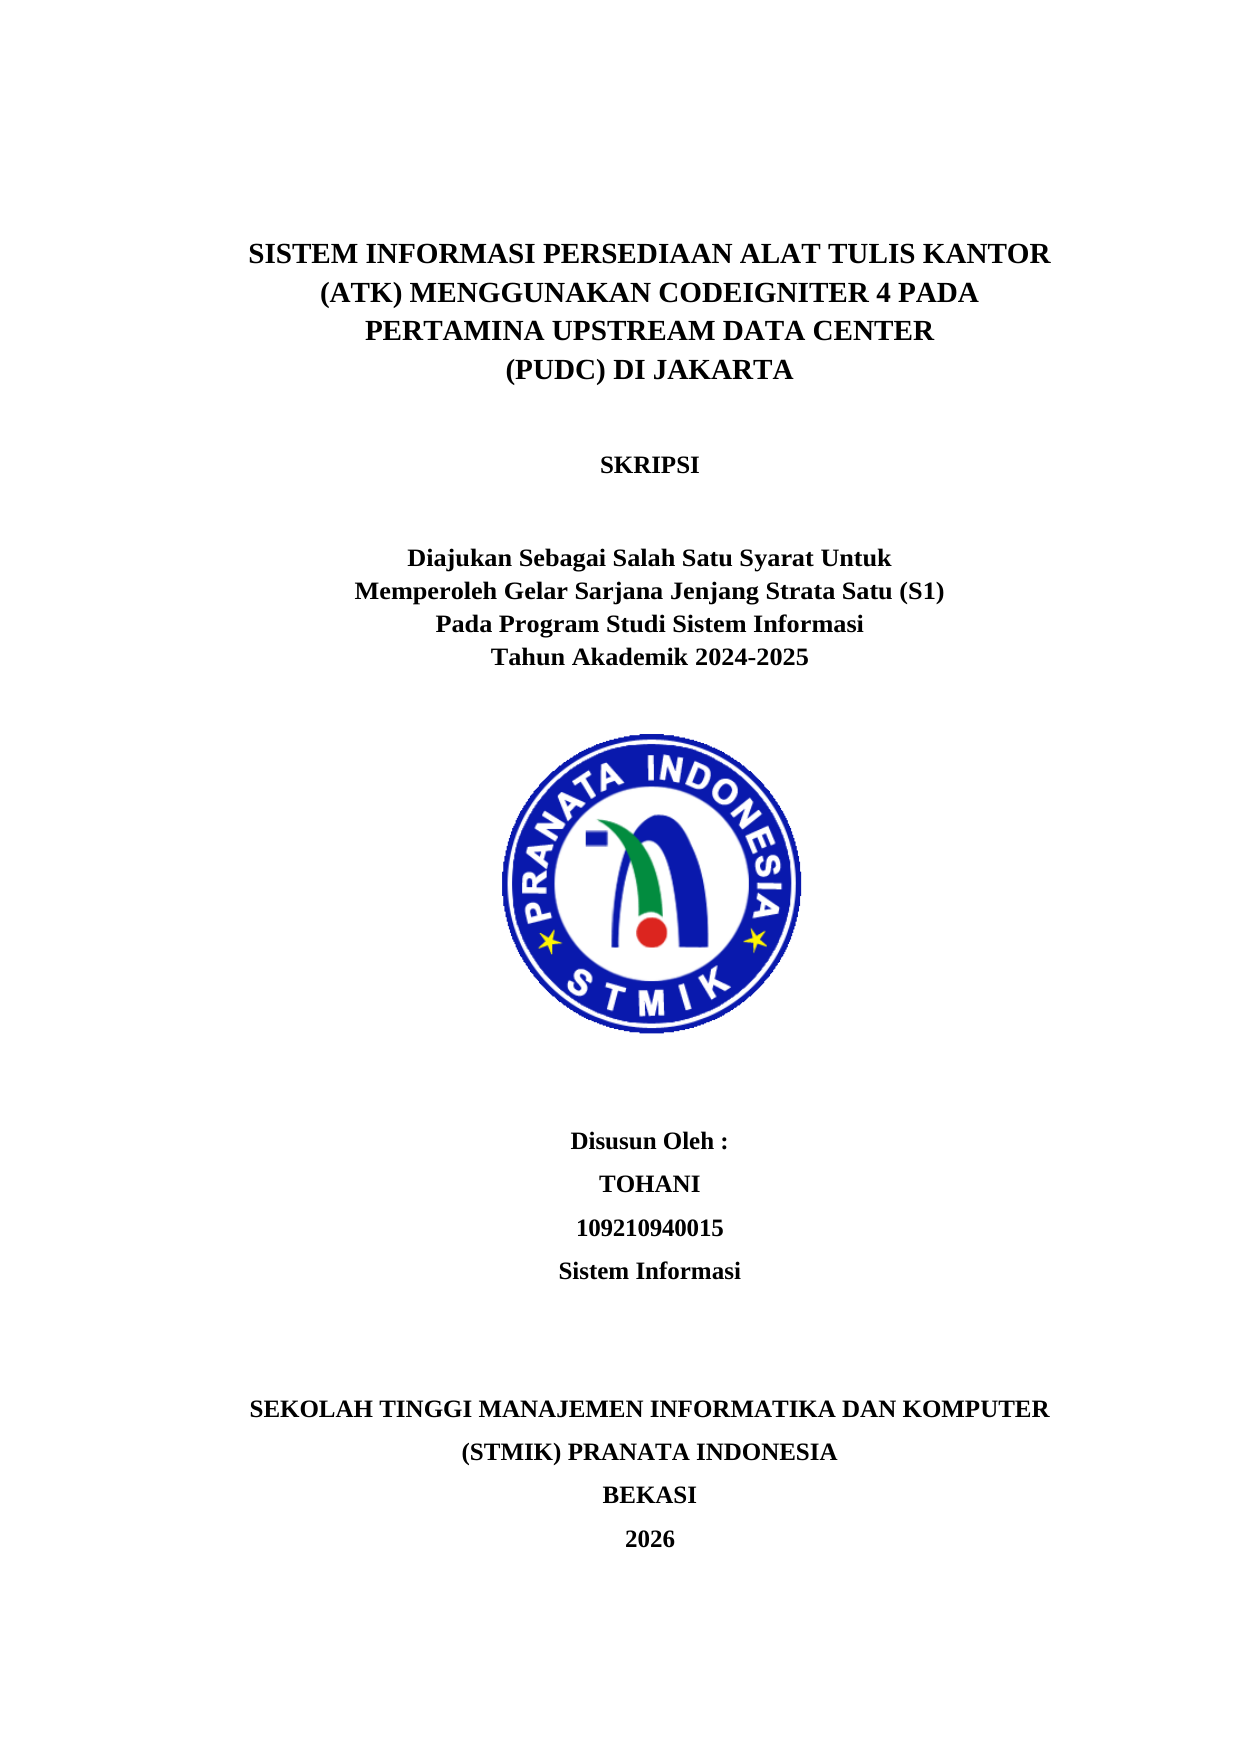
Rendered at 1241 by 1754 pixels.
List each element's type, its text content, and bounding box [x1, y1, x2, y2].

text Tahun Akademik 2024-2025 [236, 642, 1063, 671]
text SISTEM INFORMASI PERSEDIAAN ALAT TULIS KANTOR (ATK) MENGGUNAKAN CODEIGNITER 4 PADA PERTAMINA UPSTREAM DATA CENTER [236, 236, 1063, 347]
text 109210940015 [236, 1213, 1063, 1241]
text SKRIPSI [236, 450, 1063, 479]
text Memperoleh Gelar Sarjana Jenjang Strata Satu (S1) [236, 576, 1063, 605]
text TOHANI [236, 1169, 1063, 1198]
text Pada Program Studi Sistem Informasi [236, 609, 1063, 638]
text SEKOLAH TINGGI MANAJEMEN INFORMATIKA DAN KOMPUTER [236, 1394, 1063, 1423]
picture [473, 715, 826, 1065]
text 2025 [236, 1524, 1063, 1552]
text Diajukan Sebagai Salah Satu Syarat Untuk [236, 543, 1063, 572]
text (PUDC) DI JAKARTA [236, 352, 1063, 385]
text (STMIK) PRANATA INDONESIA [236, 1437, 1063, 1466]
text Sistem Informasi [236, 1256, 1063, 1284]
text BEKASI [236, 1481, 1063, 1509]
text Disusun Oleh : [236, 1126, 1063, 1155]
